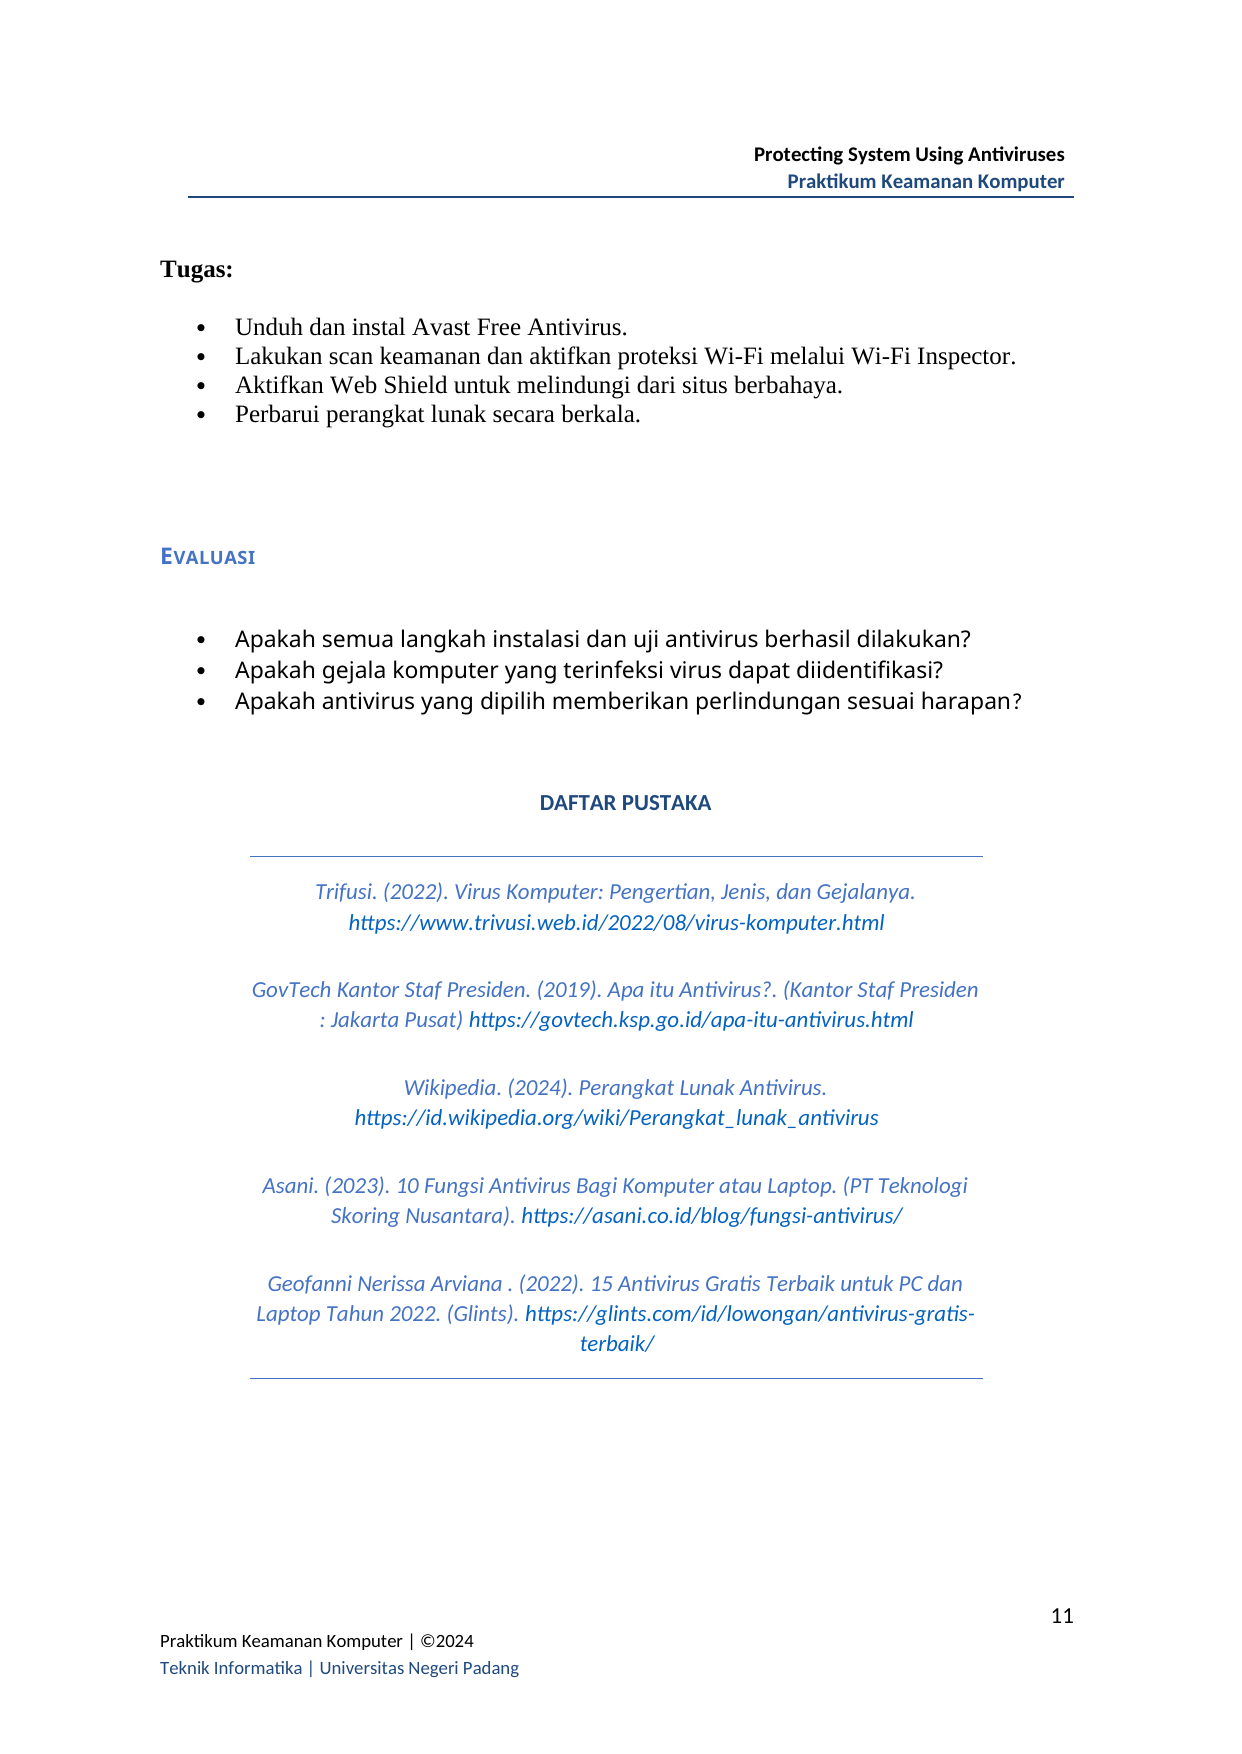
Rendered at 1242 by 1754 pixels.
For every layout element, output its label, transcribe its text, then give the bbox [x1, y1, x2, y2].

list Apakah antivirus yang dipilih memberikan perlindungan sesuai harapan? [197, 685, 1073, 716]
text Geofanni Nerissa Arviana . (2022). 15 Antivirus Gratis Terbaik untuk PC dan Laptop Tahun 2022. (Glints). https://glints.com/id/lowongan/antivirus-gratis-terbaik/ [250, 1247, 983, 1378]
text Wikipedia. (2024). Perangkat Lunak Antivirus. https://id.wikipedia.org/wiki/Perangkat_lunak_antivirus [250, 1051, 983, 1131]
text Asani. (2023). 10 Fungsi Antivirus Bagi Komputer atau Laptop. (PT Teknologi Skoring Nusantara). https://asani.co.id/blog/fungsi-antivirus/ [250, 1149, 983, 1229]
list Apakah semua langkah instalasi dan uji antivirus berhasil dilakukan? [197, 623, 1073, 654]
text GovTech Kantor Staf Presiden. (2019). Apa itu Antivirus?. (Kantor Staf Presiden : Jakarta Pusat) https://govtech.ksp.go.id/apa-itu-antivirus.html [250, 953, 983, 1033]
list Apakah gejala komputer yang terinfeksi virus dapat diidentifikasi? [197, 654, 1073, 685]
list Lakukan scan keamanan dan aktifkan proteksi Wi-Fi melalui Wi-Fi Inspector. [197, 341, 1073, 370]
text Trifusi. (2022). Virus Komputer: Pengertian, Jenis, dan Gejalanya. https://www.trivusi.web.id/2022/08/virus-komputer.html [250, 857, 983, 936]
list Perbarui perangkat lunak secara berkala. [197, 399, 1073, 427]
subtitle DAFTAR PUSTAKA [177, 788, 1073, 816]
text Evaluasi [160, 539, 934, 571]
text Tugas: [160, 254, 1073, 283]
list Unduh dan instal Avast Free Antivirus. [197, 312, 1073, 341]
list Aktifkan Web Shield untuk melindungi dari situs berbahaya. [197, 370, 1073, 399]
